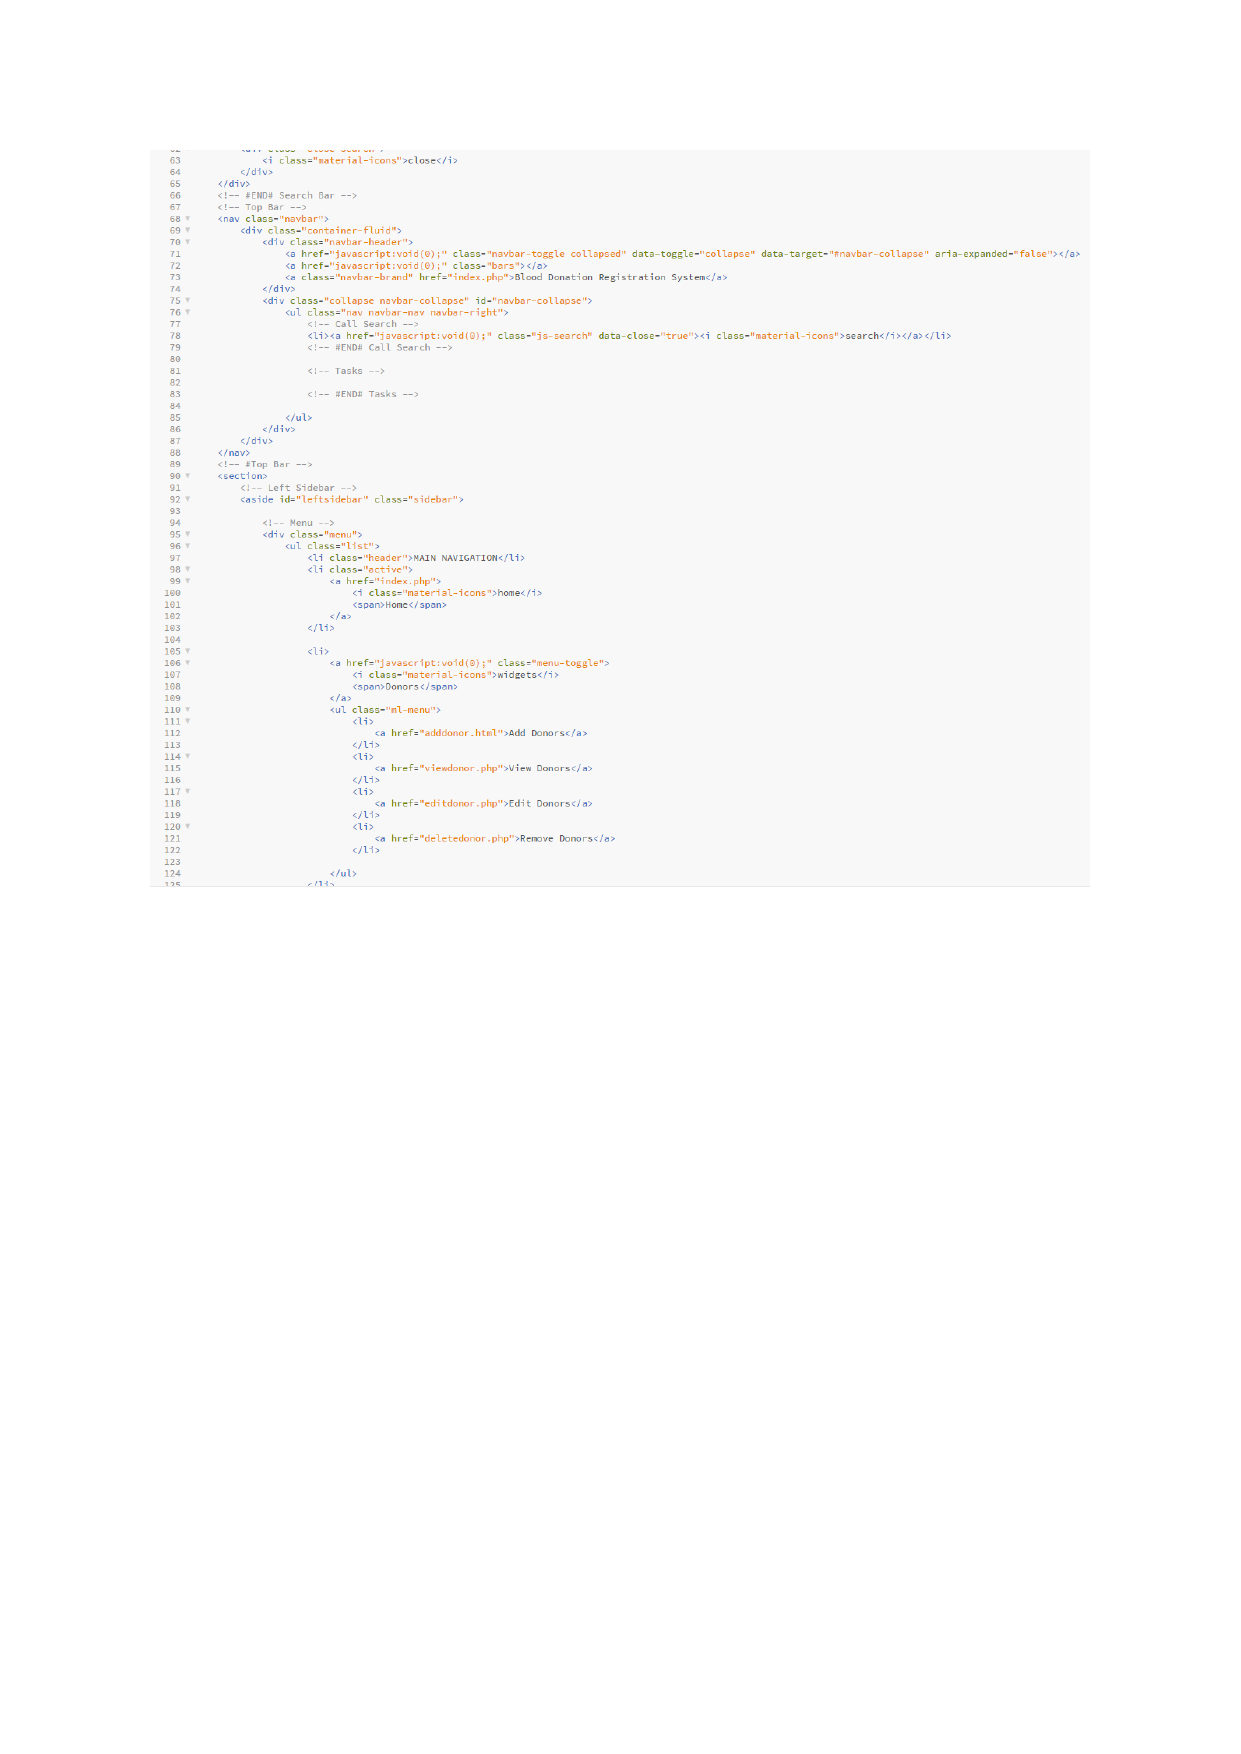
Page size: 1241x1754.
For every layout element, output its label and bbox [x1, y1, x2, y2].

picture [150, 150, 1091, 891]
